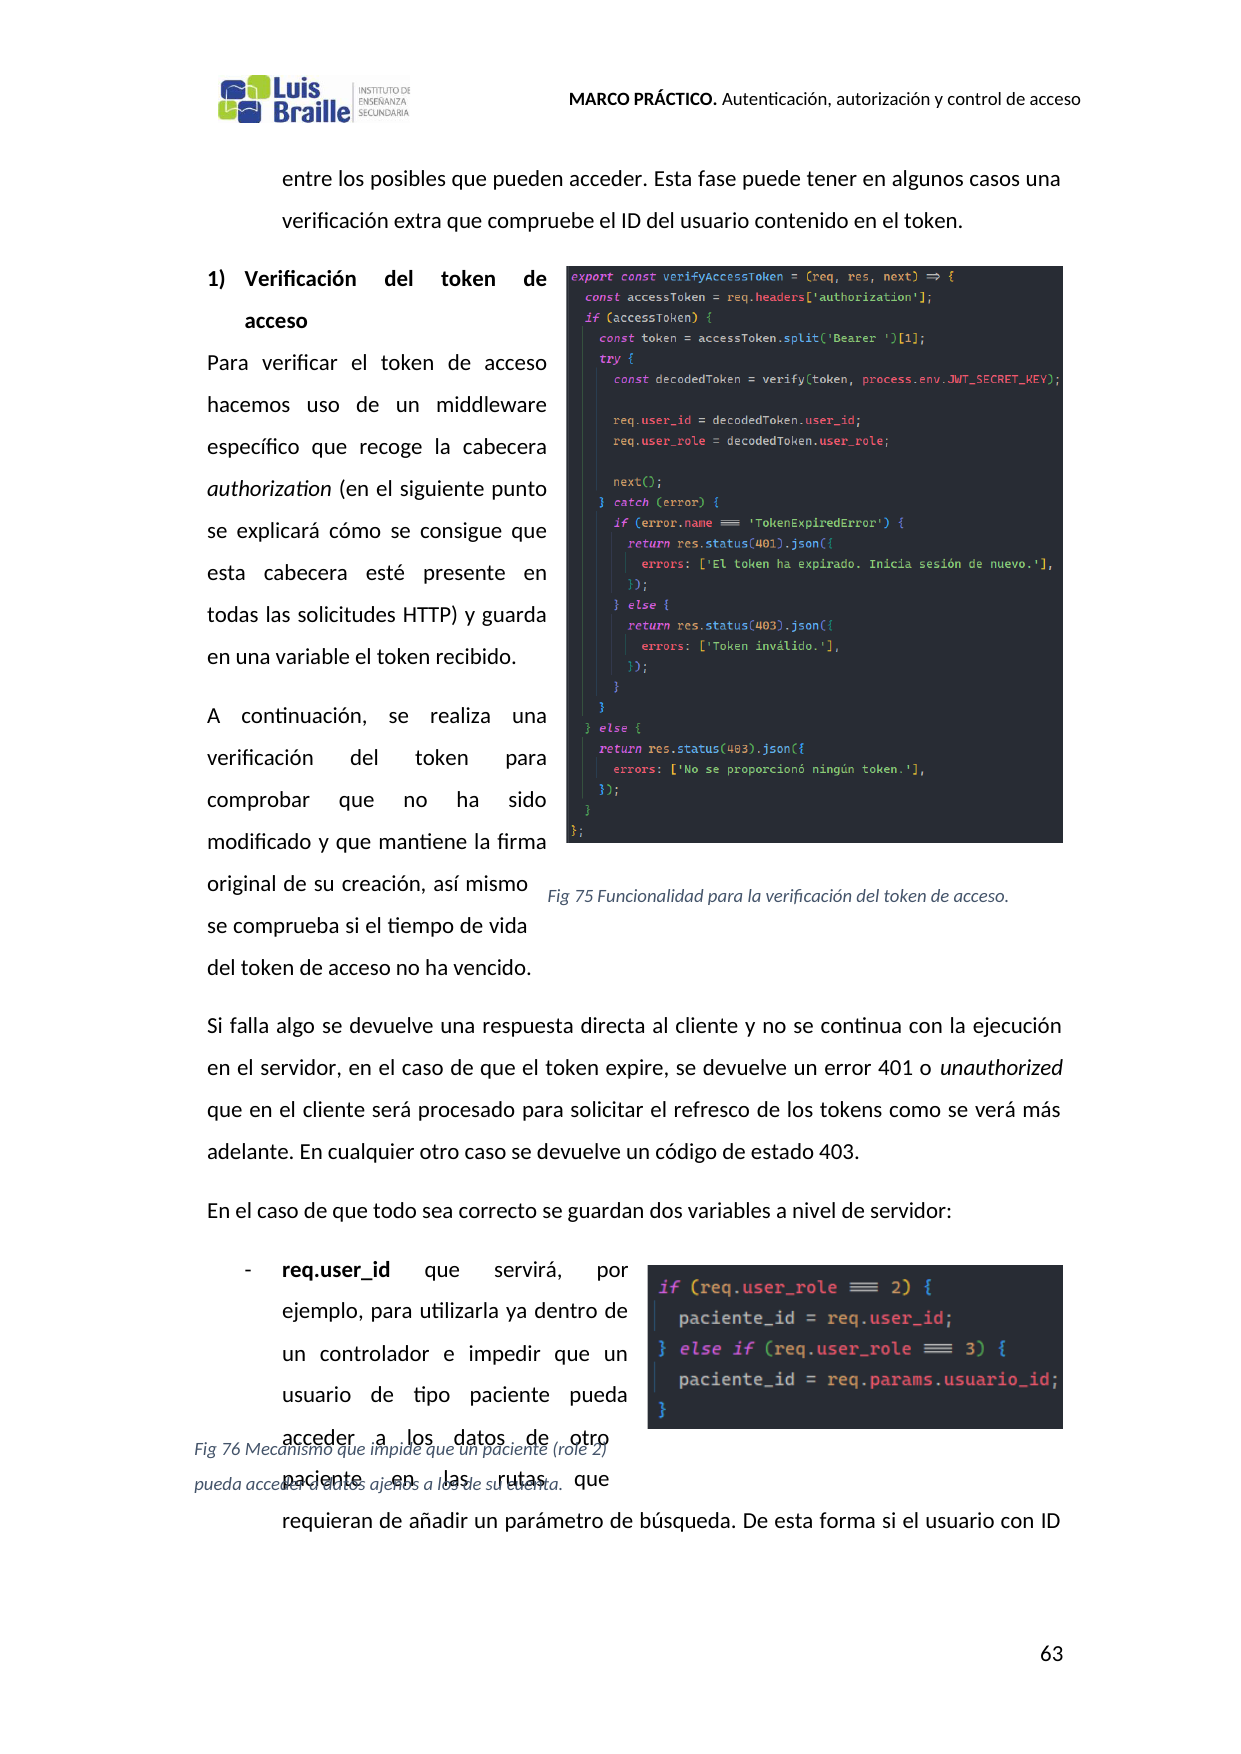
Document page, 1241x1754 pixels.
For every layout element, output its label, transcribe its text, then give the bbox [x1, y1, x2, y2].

picture [647, 1265, 1063, 1429]
text Para verificar el token de acceso hacemos uso de un middleware específico que recoge la cabecera authorization (en el siguiente punto se explicará cómo se consigue que esta cabecera esté presente en todas las solicitudes HTTP) y guarda en una variable el token recibido. [207, 348, 566, 670]
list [244, 164, 1063, 234]
text A continuación, se realiza una verificación del token para comprobar que no ha sido modificado y que mantiene la firma original de su creación, así mismo se comprueba si el tiempo de vida del token de acceso no ha vencido. [207, 701, 1063, 981]
picture [566, 266, 1063, 843]
list Verificación del token de acceso [207, 264, 1063, 334]
text Si falla algo se devuelve una respuesta directa al cliente y no se continua con la ejecución en el servidor, en el caso de que el token expire, se devuelve un error 401 o unauthorized que en el cliente será procesado para solicitar el refresco de los tokens como se verá más adelante. En cualquier otro caso se devuelve un código de estado 403. [207, 1011, 1063, 1165]
text En el caso de que todo sea correcto se guardan dos variables a nivel de servidor: [207, 1196, 1063, 1224]
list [244, 1255, 1063, 1534]
